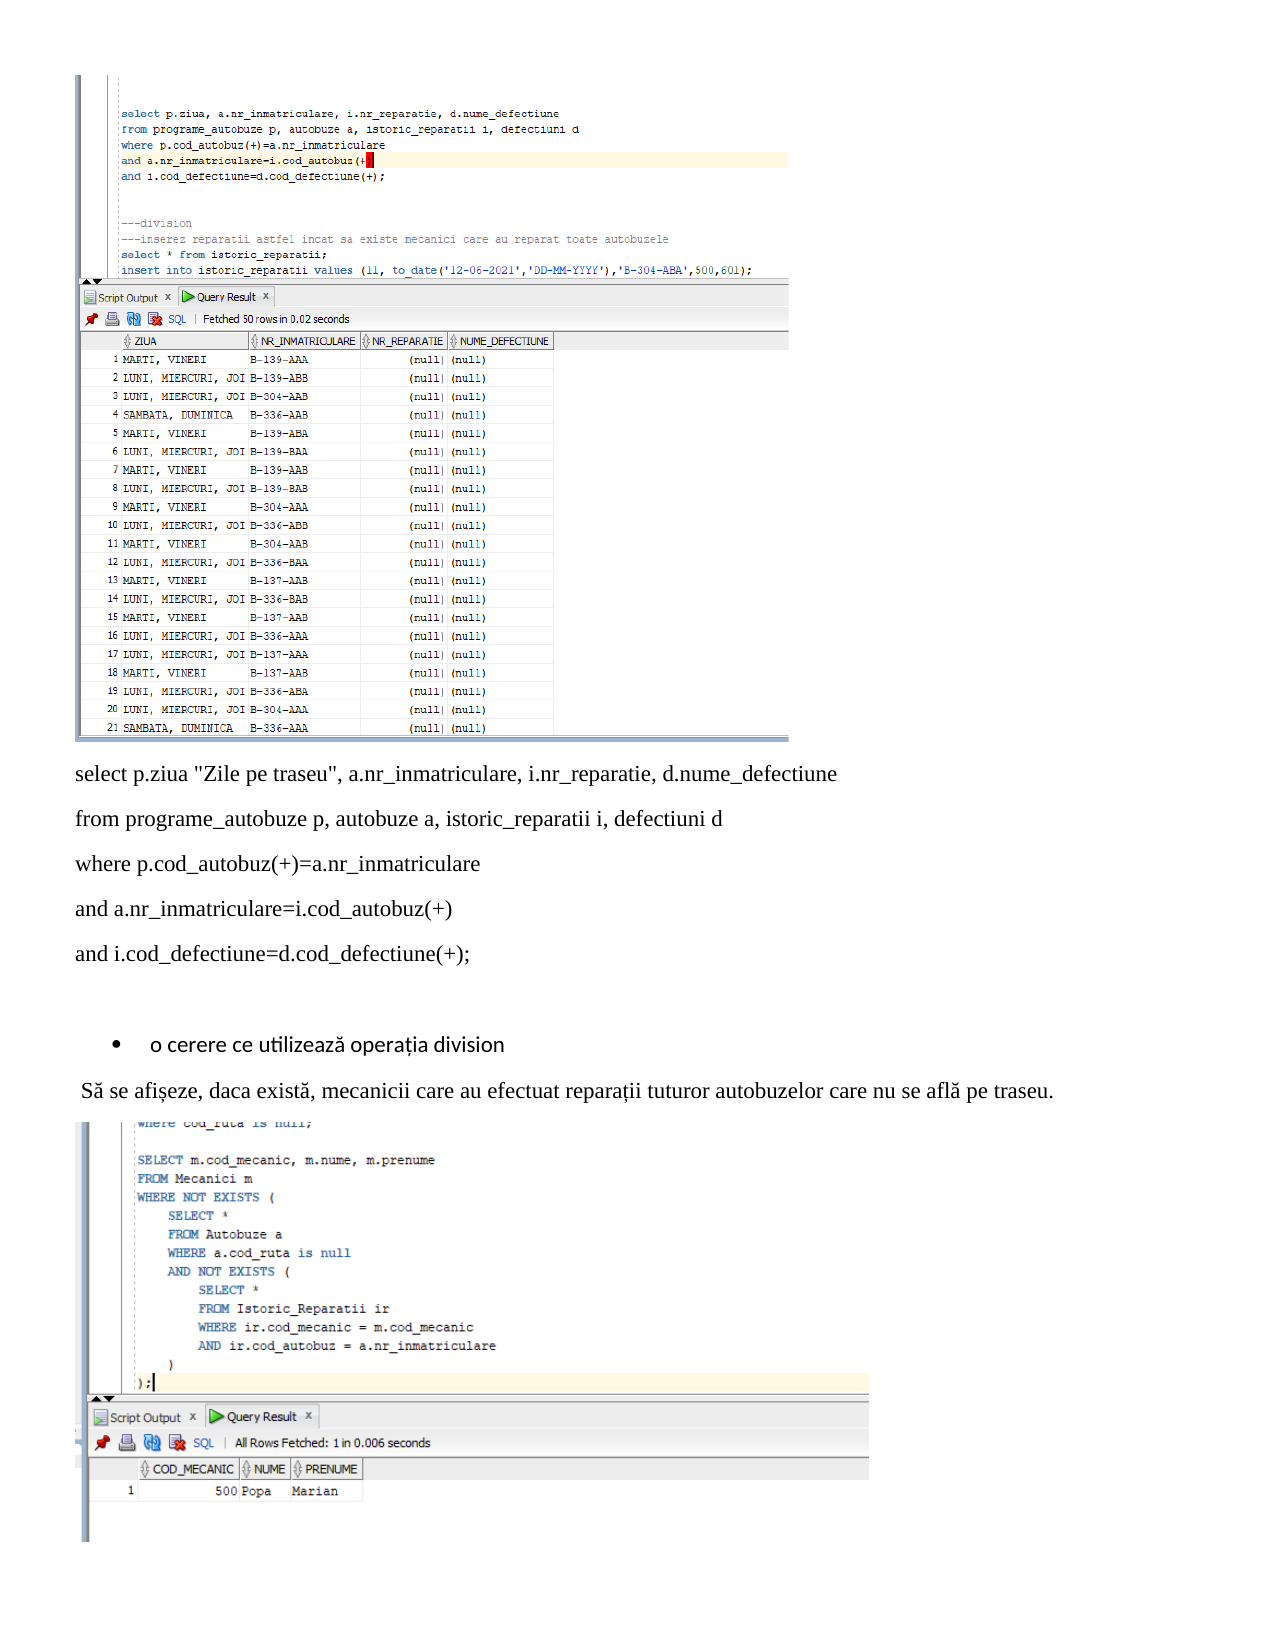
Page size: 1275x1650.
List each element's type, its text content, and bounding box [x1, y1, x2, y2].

text Să se afișeze, daca există, mecanicii care au efectuat reparații tuturor autobuzelor care nu se află pe traseu. [75, 1077, 1200, 1104]
text select p.ziua "Zile pe traseu", a.nr_inmatriculare, i.nr_reparatie, d.nume_defectiune [75, 760, 1200, 786]
text from programe_autobuze p, autobuze a, istoric_reparatii i, defectiuni d [75, 805, 1200, 831]
picture [75, 1122, 869, 1542]
picture [75, 75, 789, 742]
list o cerere ce utilizează operația division [112, 1031, 1200, 1058]
text where p.cod_autobuz(+)=a.nr_inmatriculare [75, 850, 1200, 876]
text and i.cod_defectiune=d.cod_defectiune(+); [75, 940, 1200, 967]
text and a.nr_inmatriculare=i.cod_autobuz(+) [75, 895, 1200, 922]
